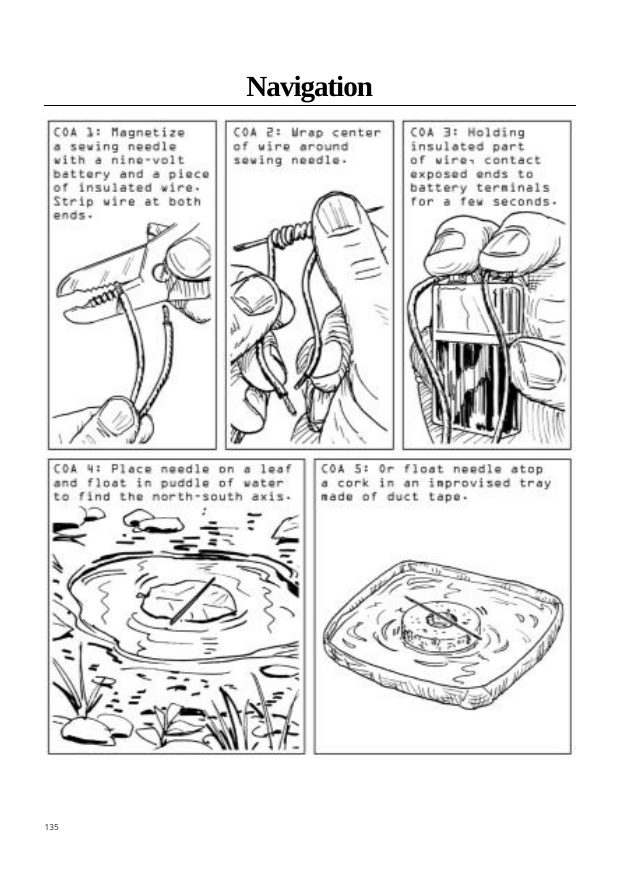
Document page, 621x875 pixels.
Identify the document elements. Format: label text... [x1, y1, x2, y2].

picture [44, 118, 576, 759]
subtitle Navigation [44, 69, 576, 105]
